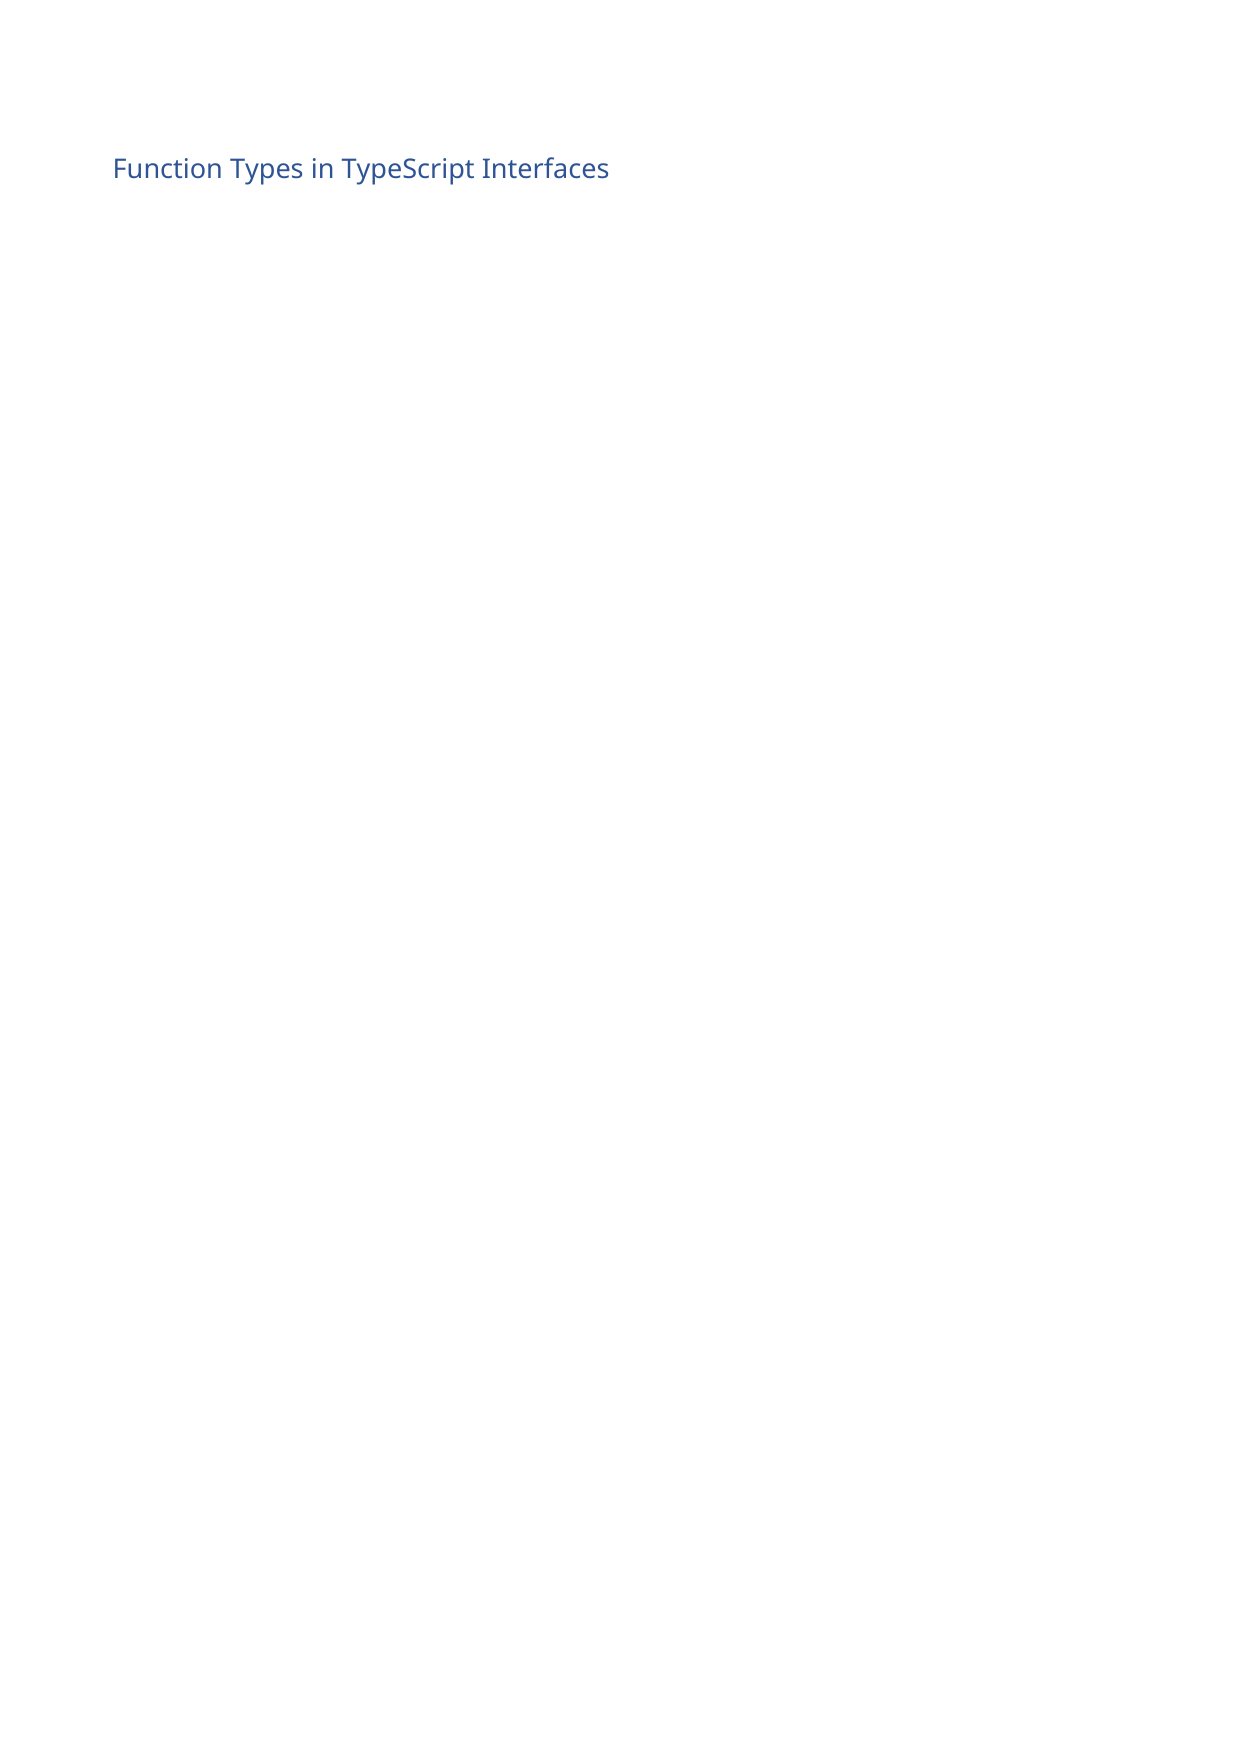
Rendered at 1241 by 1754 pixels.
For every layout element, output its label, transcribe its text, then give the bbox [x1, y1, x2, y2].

subtitle Function Types in TypeScript Interfaces [112, 150, 1128, 187]
